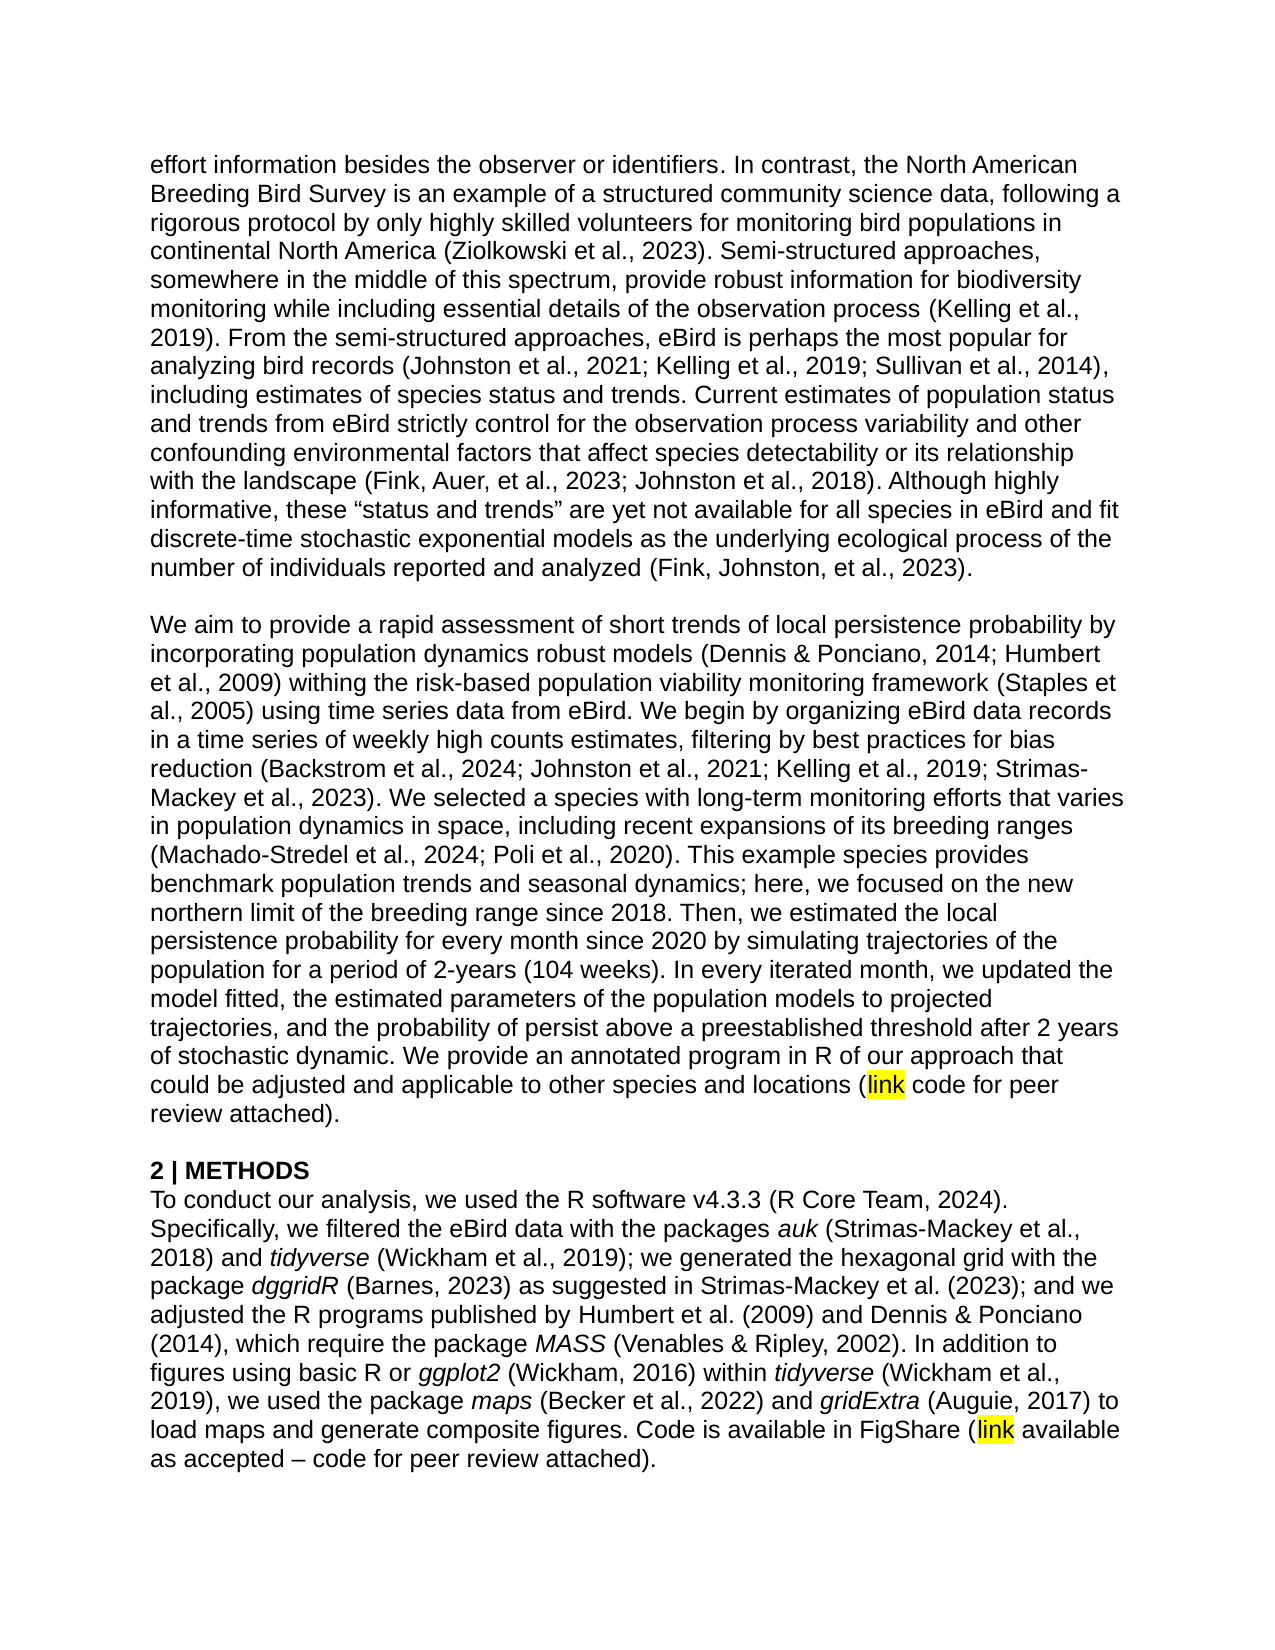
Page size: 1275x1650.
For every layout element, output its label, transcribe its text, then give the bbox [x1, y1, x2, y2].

text We aim to provide a rapid assessment of short trends of local persistence probability by incorporating population dynamics robust models (Dennis & Ponciano, 2014; Humbert et al., 2009) withing the risk-based population viability monitoring framework (Staples et al., 2005) using time series data from eBird. We begin by organizing eBird data records in a time series of weekly high counts estimates, filtering by best practices for bias reduction (Backstrom et al., 2024; Johnston et al., 2021; Kelling et al., 2019; Strimas-Mackey et al., 2023). We selected a species with long-term monitoring efforts that varies in population dynamics in space, including recent expansions of its breeding ranges (Machado-Stredel et al., 2024; Poli et al., 2020). This example species provides benchmark population trends and seasonal dynamics; here, we focused on the new northern limit of the breeding range since 2018. Then, we estimated the local persistence probability for every month since 2020 by simulating trajectories of the population for a period of 2-years (104 weeks). In every iterated month, we updated the model fitted, the estimated parameters of the population models to projected trajectories, and the probability of persist above a preestablished threshold after 2 years of stochastic dynamic. We provide an annotated program in R of our approach that could be adjusted and applicable to other species and locations (link code for peer review attached). [150, 610, 1125, 1127]
text To conduct our analysis, we used the R software v4.3.3 (R Core Team, 2024). Specifically, we filtered the eBird data with the packages auk (Strimas-Mackey et al., 2018) and tidyverse (Wickham et al., 2019); we generated the hexagonal grid with the package dggridR (Barnes, 2023) as suggested in Strimas-Mackey et al. (2023); and we adjusted the R programs published by Humbert et al. (2009) and Dennis & Ponciano (2014), which require the package MASS (Venables & Ripley, 2002). In addition to figures using basic R or ggplot2 (Wickham, 2016) within tidyverse (Wickham et al., 2019), we used the package maps (Becker et al., 2022) and gridExtra (Auguie, 2017) to load maps and generate composite figures. Code is available in FigShare (link available as accepted – code for peer review attached). [150, 1185, 1125, 1472]
text 2 | METHODS [150, 1156, 1125, 1185]
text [150, 150, 1125, 581]
